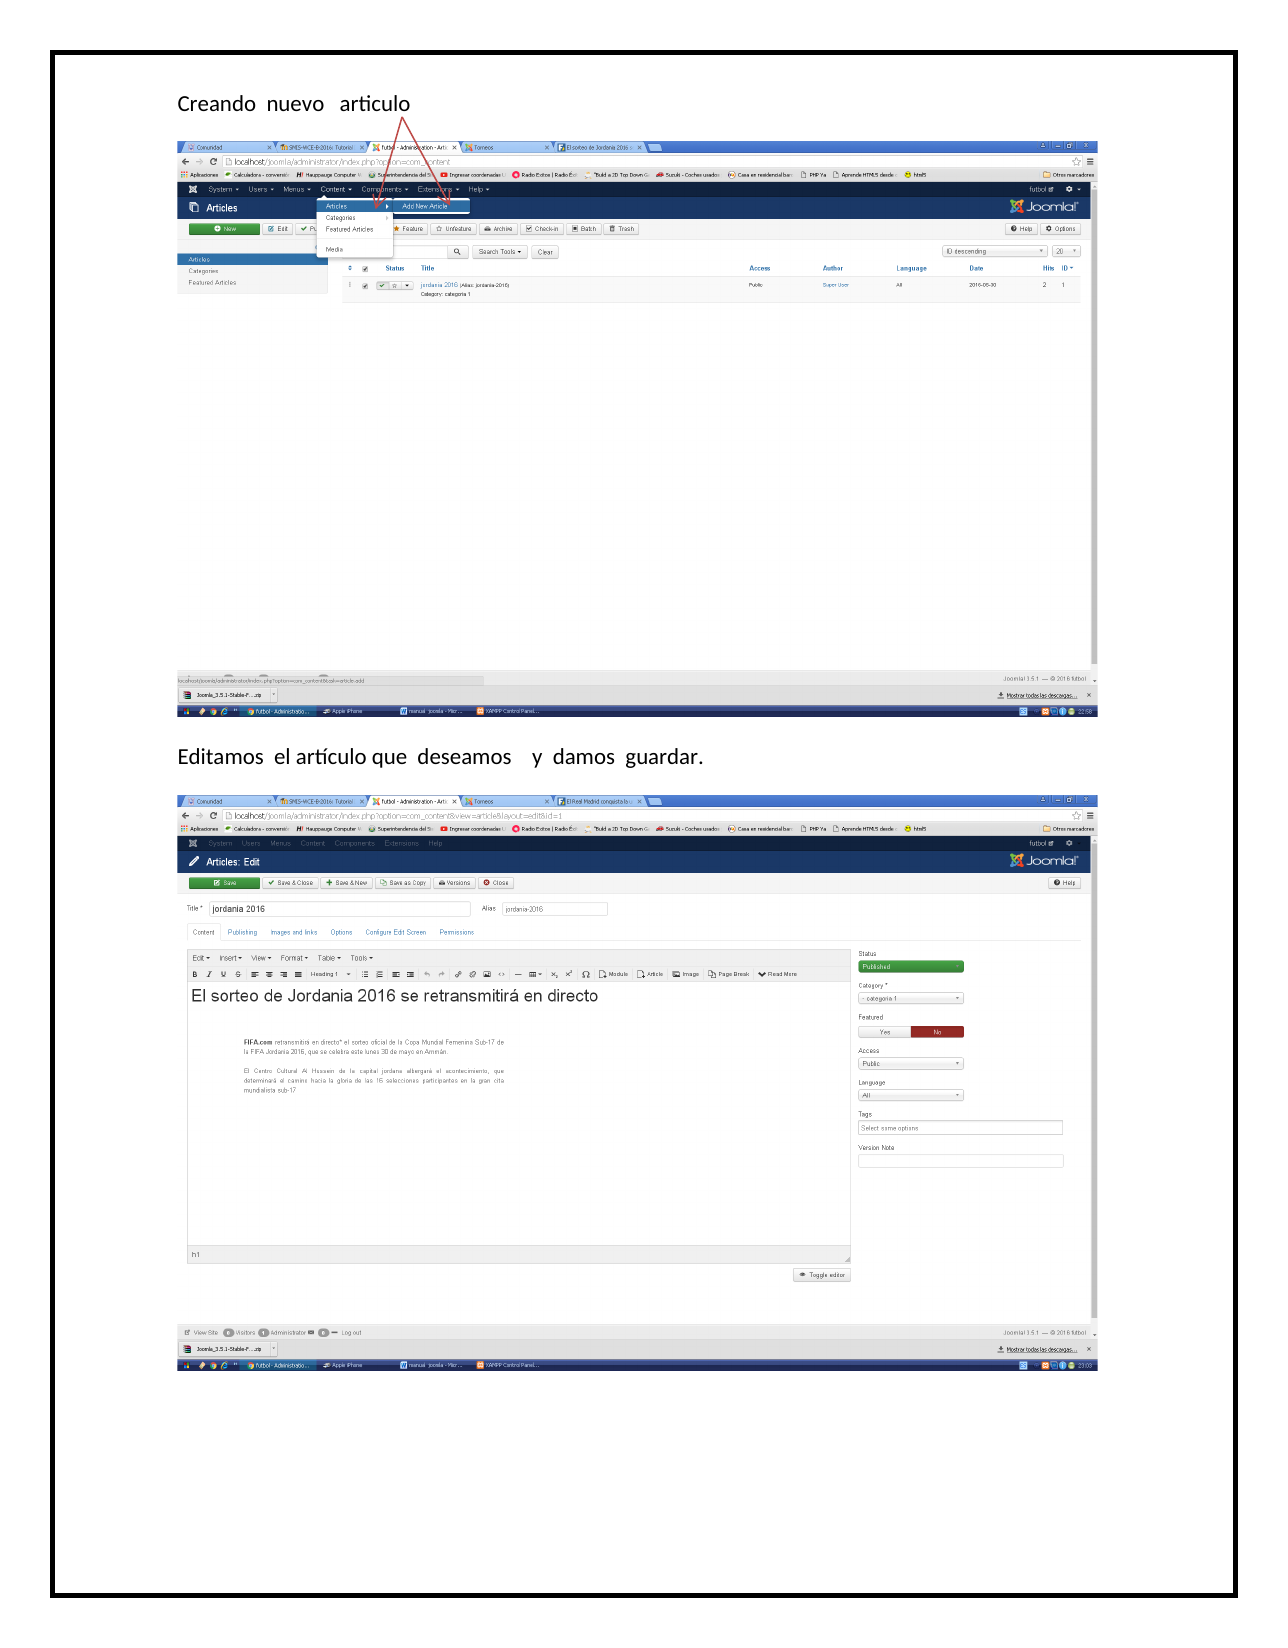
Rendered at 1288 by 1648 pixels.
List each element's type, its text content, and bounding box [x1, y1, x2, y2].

picture [177, 795, 1098, 1371]
text Creando nuevo articulo [177, 89, 1110, 117]
picture [177, 141, 1098, 717]
text Editamos el artículo que deseamos y damos guardar. [177, 742, 1110, 770]
